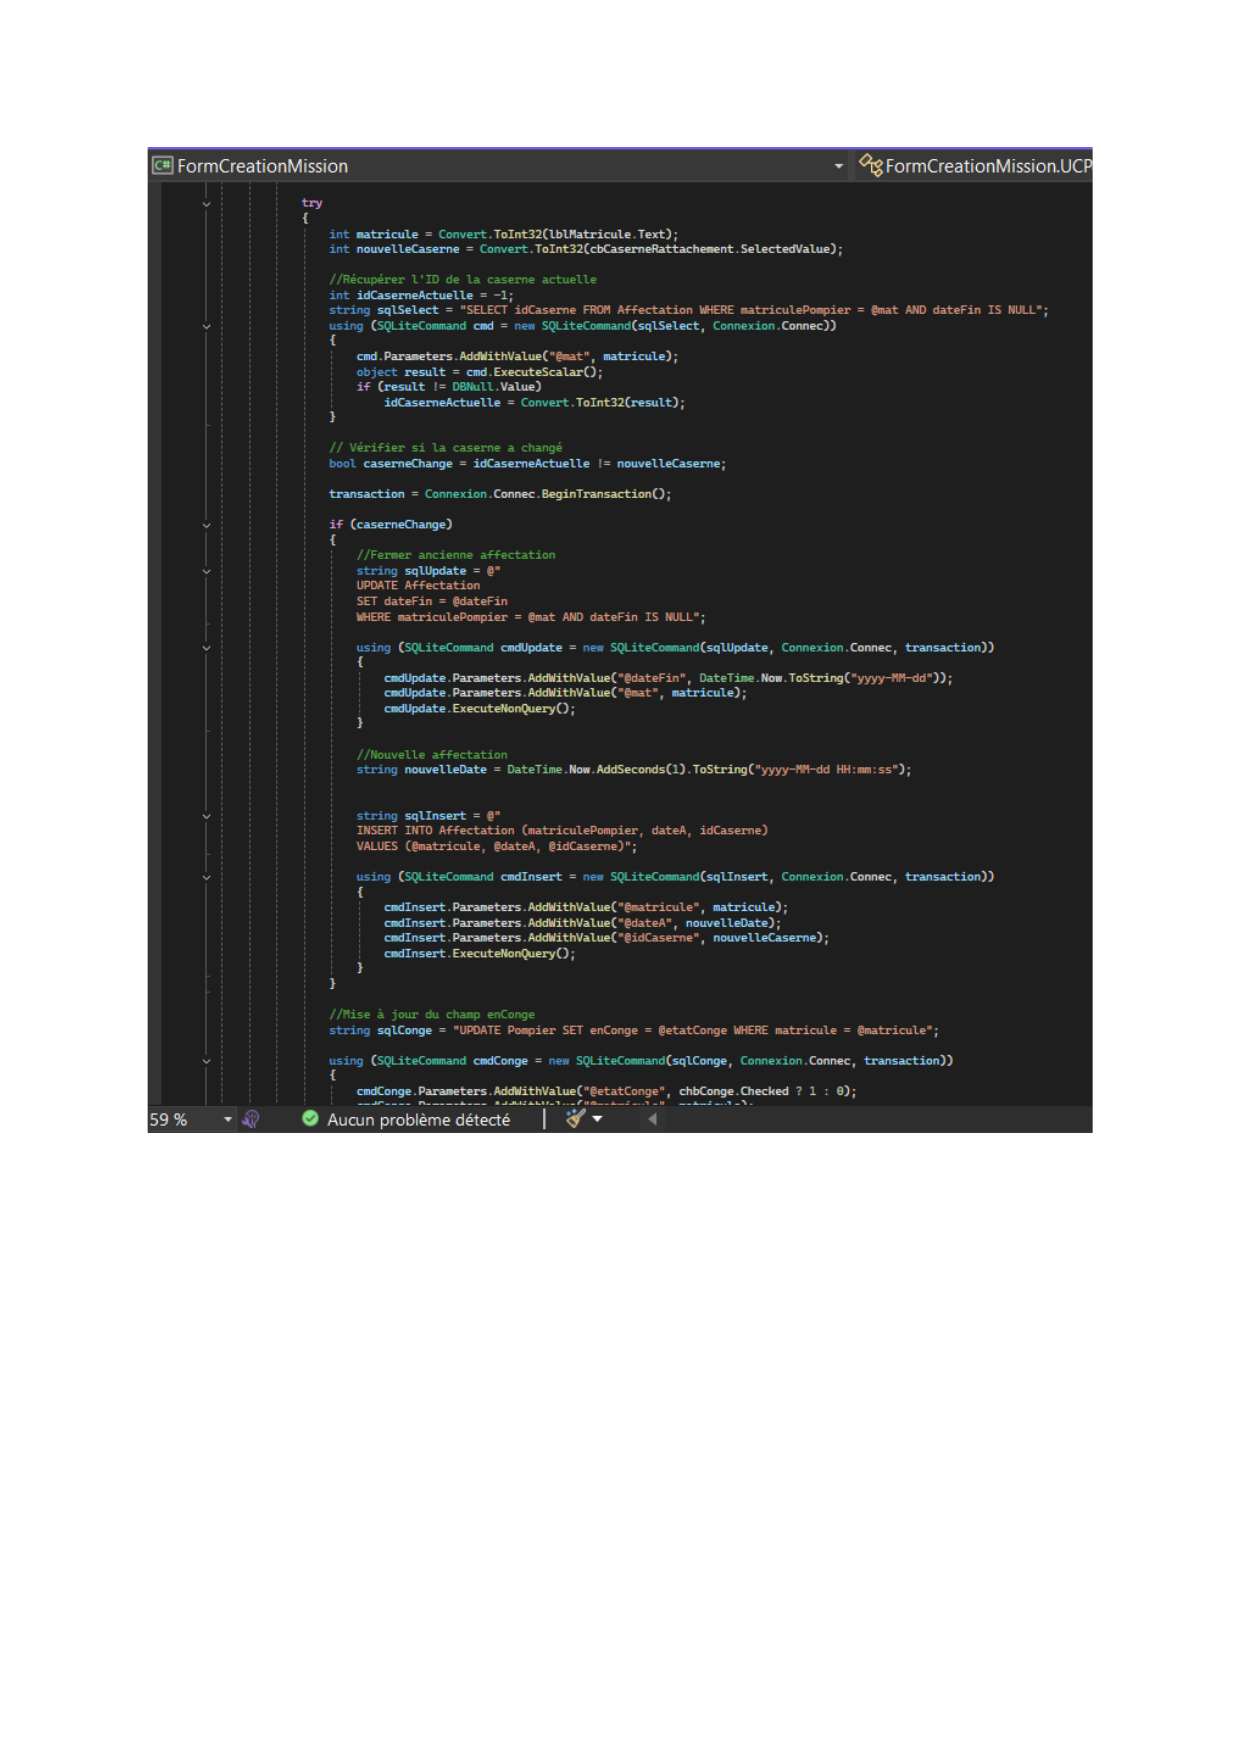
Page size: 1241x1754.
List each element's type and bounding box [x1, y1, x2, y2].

picture [147, 147, 1093, 1133]
